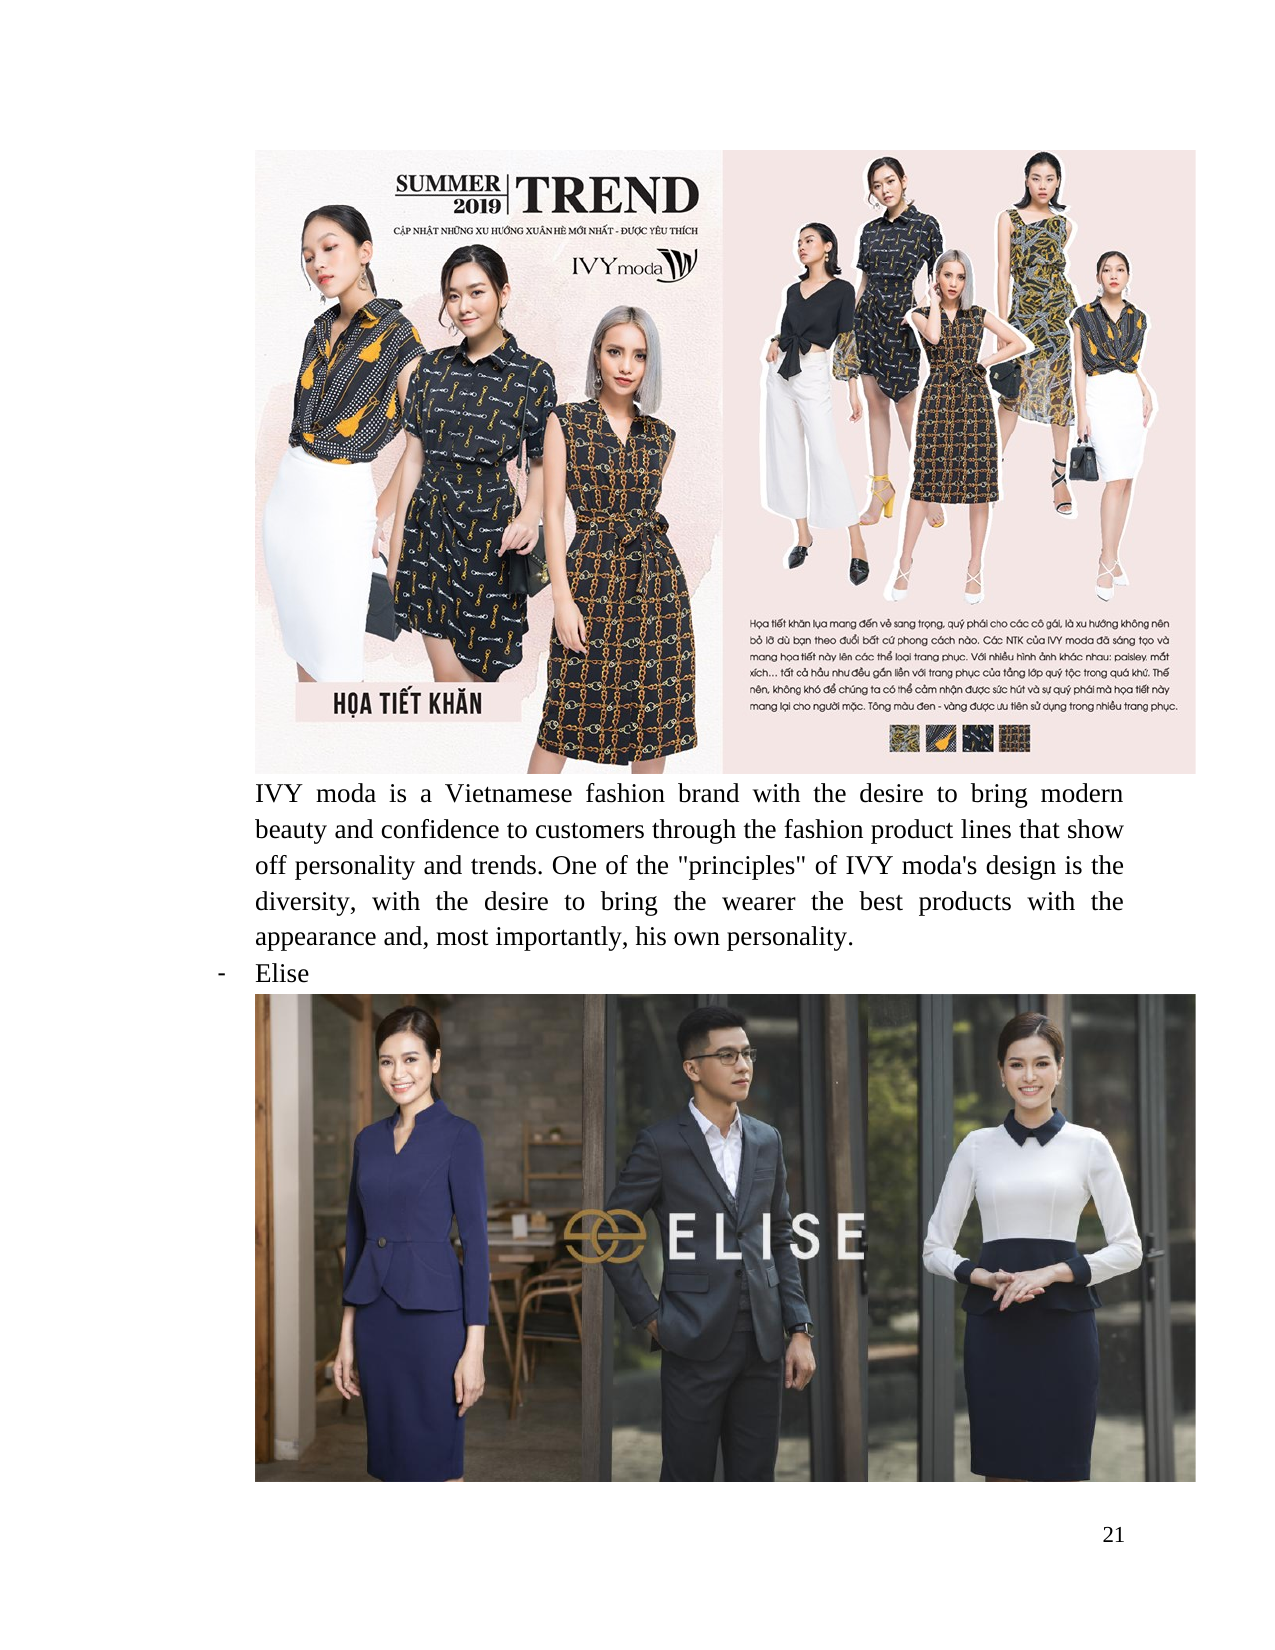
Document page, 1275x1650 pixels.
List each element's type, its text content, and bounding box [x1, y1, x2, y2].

list Elise [217, 956, 1125, 989]
picture [255, 994, 1196, 1482]
picture [255, 150, 1196, 774]
list IVY moda is a Vietnamese fashion brand with the desire to bring modern beauty and confidence to customers through the fashion product lines that show off personality and trends. One of the "principles" of IVY moda's design is the diversity, with the desire to bring the wearer the best products with the appearance and, most importantly, his own personality. [255, 778, 1125, 952]
